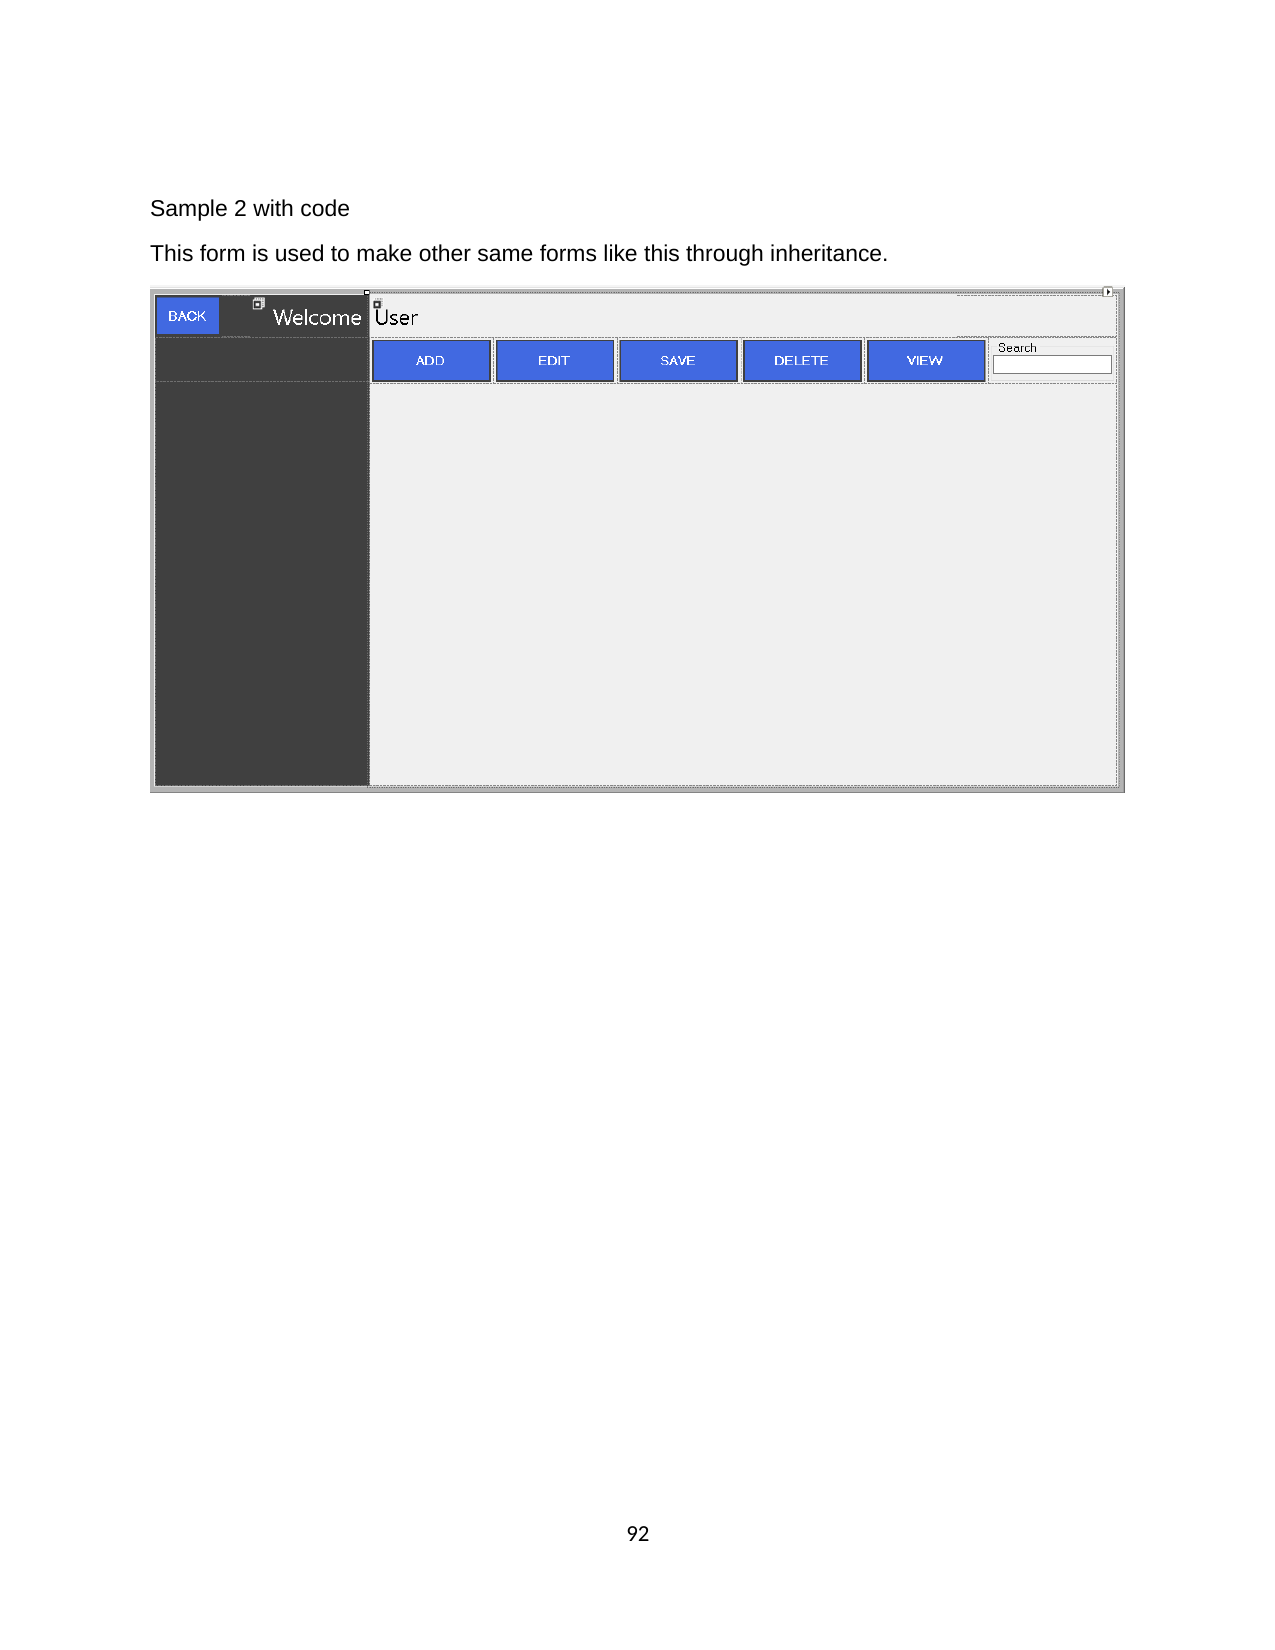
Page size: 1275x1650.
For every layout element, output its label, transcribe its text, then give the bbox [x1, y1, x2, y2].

text This form is used to make other same forms like this through inheritance. [150, 240, 1125, 267]
picture [150, 285, 1125, 793]
text Sample 2 with code [150, 195, 1125, 221]
